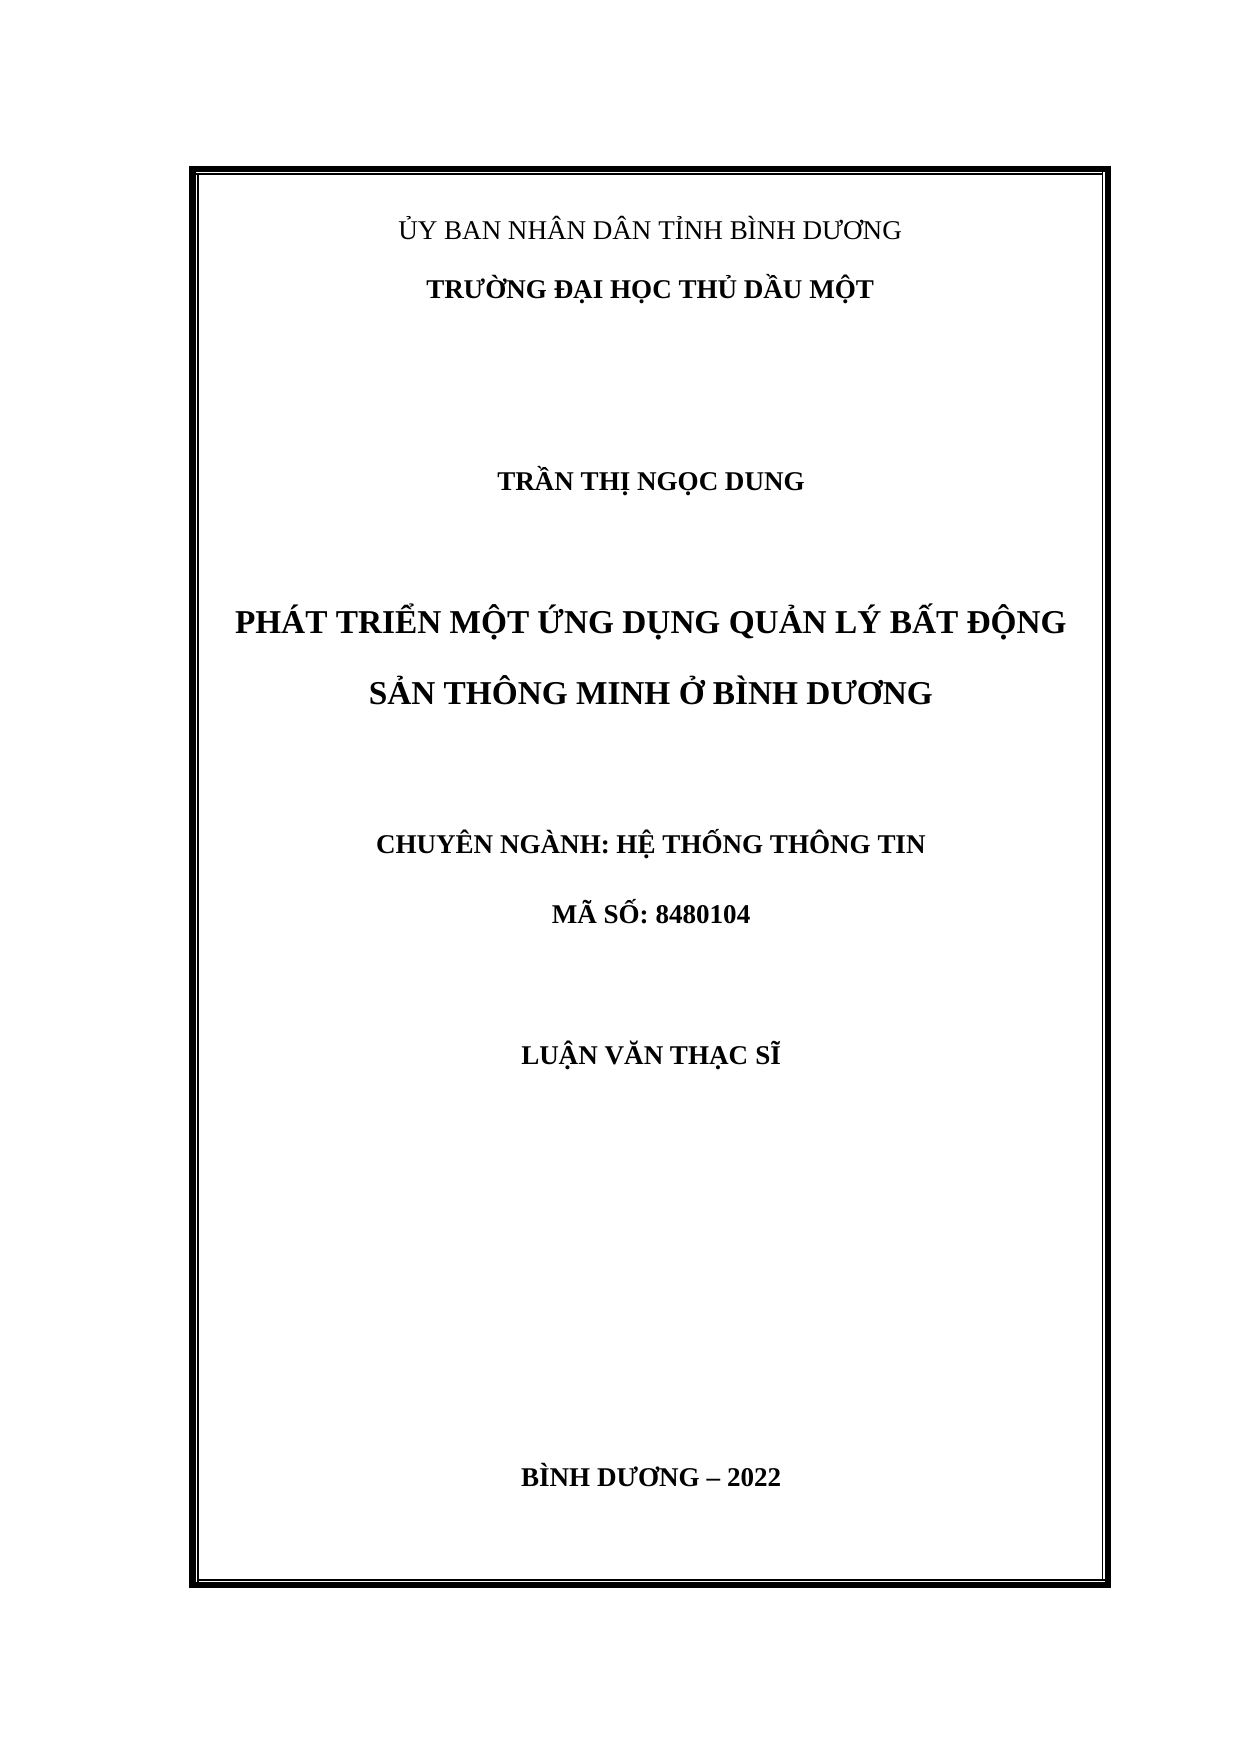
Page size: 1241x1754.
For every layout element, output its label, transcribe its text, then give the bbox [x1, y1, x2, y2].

title BÌNH DƯƠNG – 2022 [207, 1461, 1095, 1493]
title PHÁT TRIỂN MỘT ỨNG DỤNG QUẢN LÝ BẤT ĐỘNG SẢN THÔNG MINH Ở BÌNH DƯƠNG [207, 602, 1095, 712]
title ỦY BAN NHÂN DÂN TỈNH BÌNH DƯƠNG [207, 214, 1093, 246]
title LUẬN VĂN THẠC SĨ [207, 1039, 1095, 1070]
title CHUYÊN NGÀNH: HỆ THỐNG THÔNG TIN [207, 828, 1095, 859]
title MÃ SỐ: 8480104 [207, 898, 1095, 929]
title TRẦN THỊ NGỌC DUNG [207, 466, 1095, 497]
title TRƯỜNG ĐẠI HỌC THỦ DẦU MỘT [207, 274, 1093, 305]
